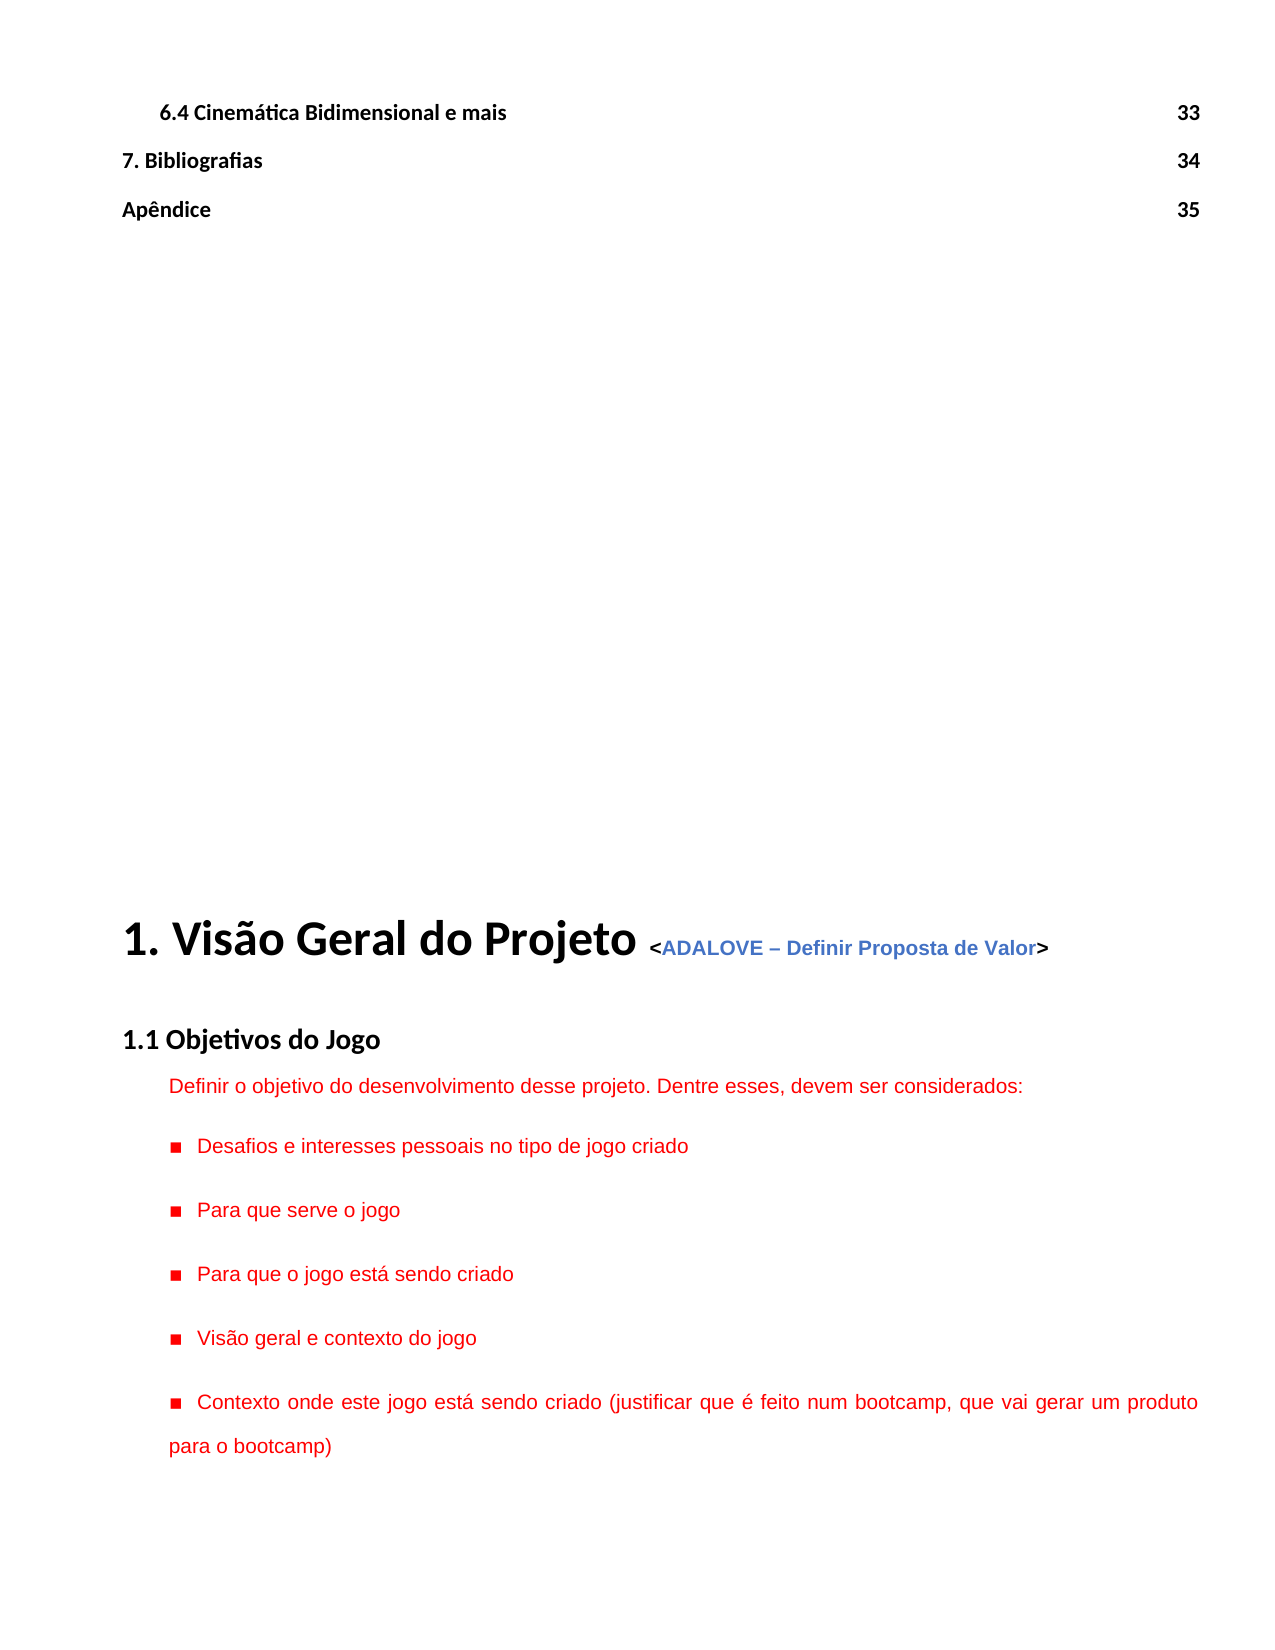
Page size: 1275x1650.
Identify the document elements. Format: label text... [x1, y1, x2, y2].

list Contexto onde este jogo está sendo criado (justificar que é feito num bootcamp, que vai gerar um produto para o bootcamp) [169, 1379, 1200, 1458]
list Para que o jogo está sendo criado [169, 1251, 1200, 1293]
text 1.1 Objetivos do Jogo [122, 1021, 1200, 1056]
subtitle 1. Visão Geral do Projeto <ADALOVE – Definir Proposta de Valor> [122, 907, 1200, 968]
list Desafios e interesses pessoais no tipo de jogo criado [169, 1123, 1200, 1165]
list Para que serve o jogo [169, 1187, 1200, 1229]
list Visão geral e contexto do jogo [169, 1315, 1200, 1358]
text Definir o objetivo do desenvolvimento desse projeto. Dentre esses, devem ser considerados: [169, 1074, 1200, 1098]
